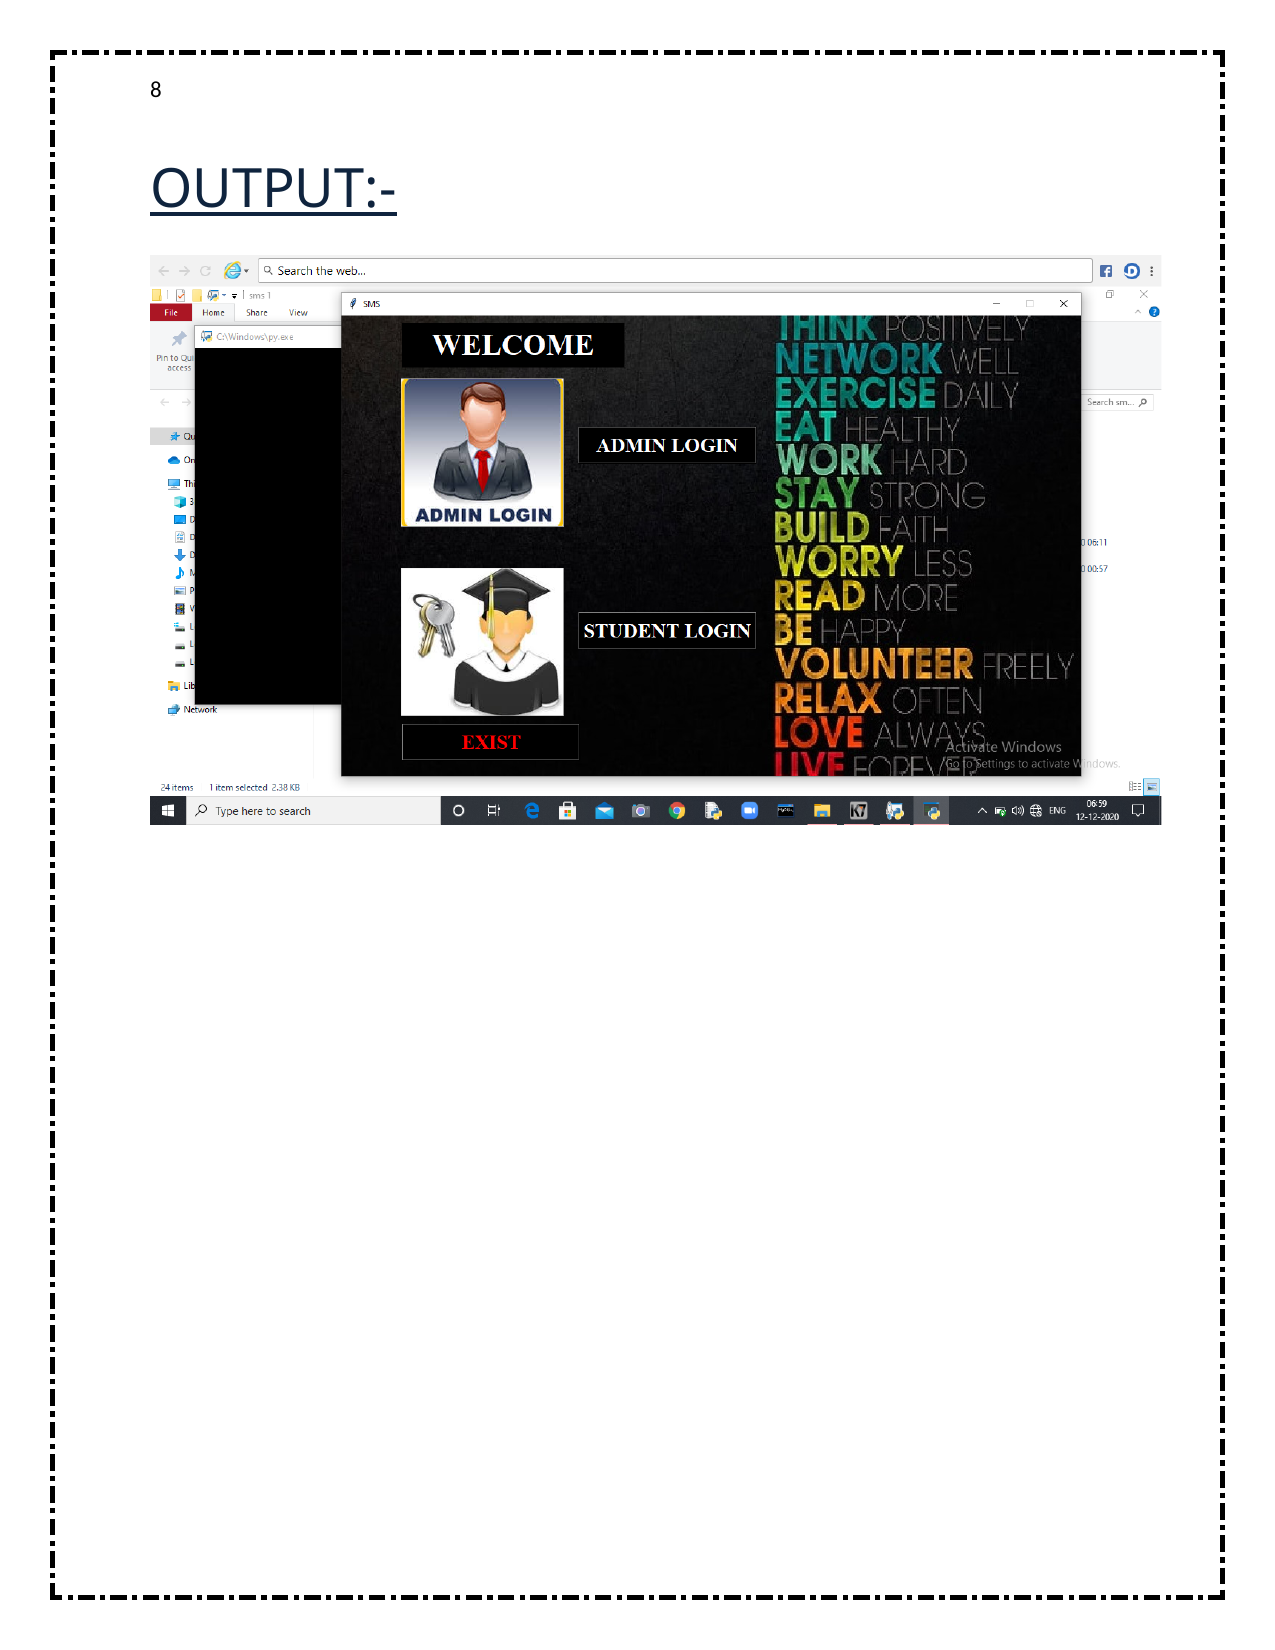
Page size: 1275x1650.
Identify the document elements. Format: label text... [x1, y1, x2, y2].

text OUTPUT:- [150, 150, 1125, 224]
picture [150, 255, 1162, 825]
